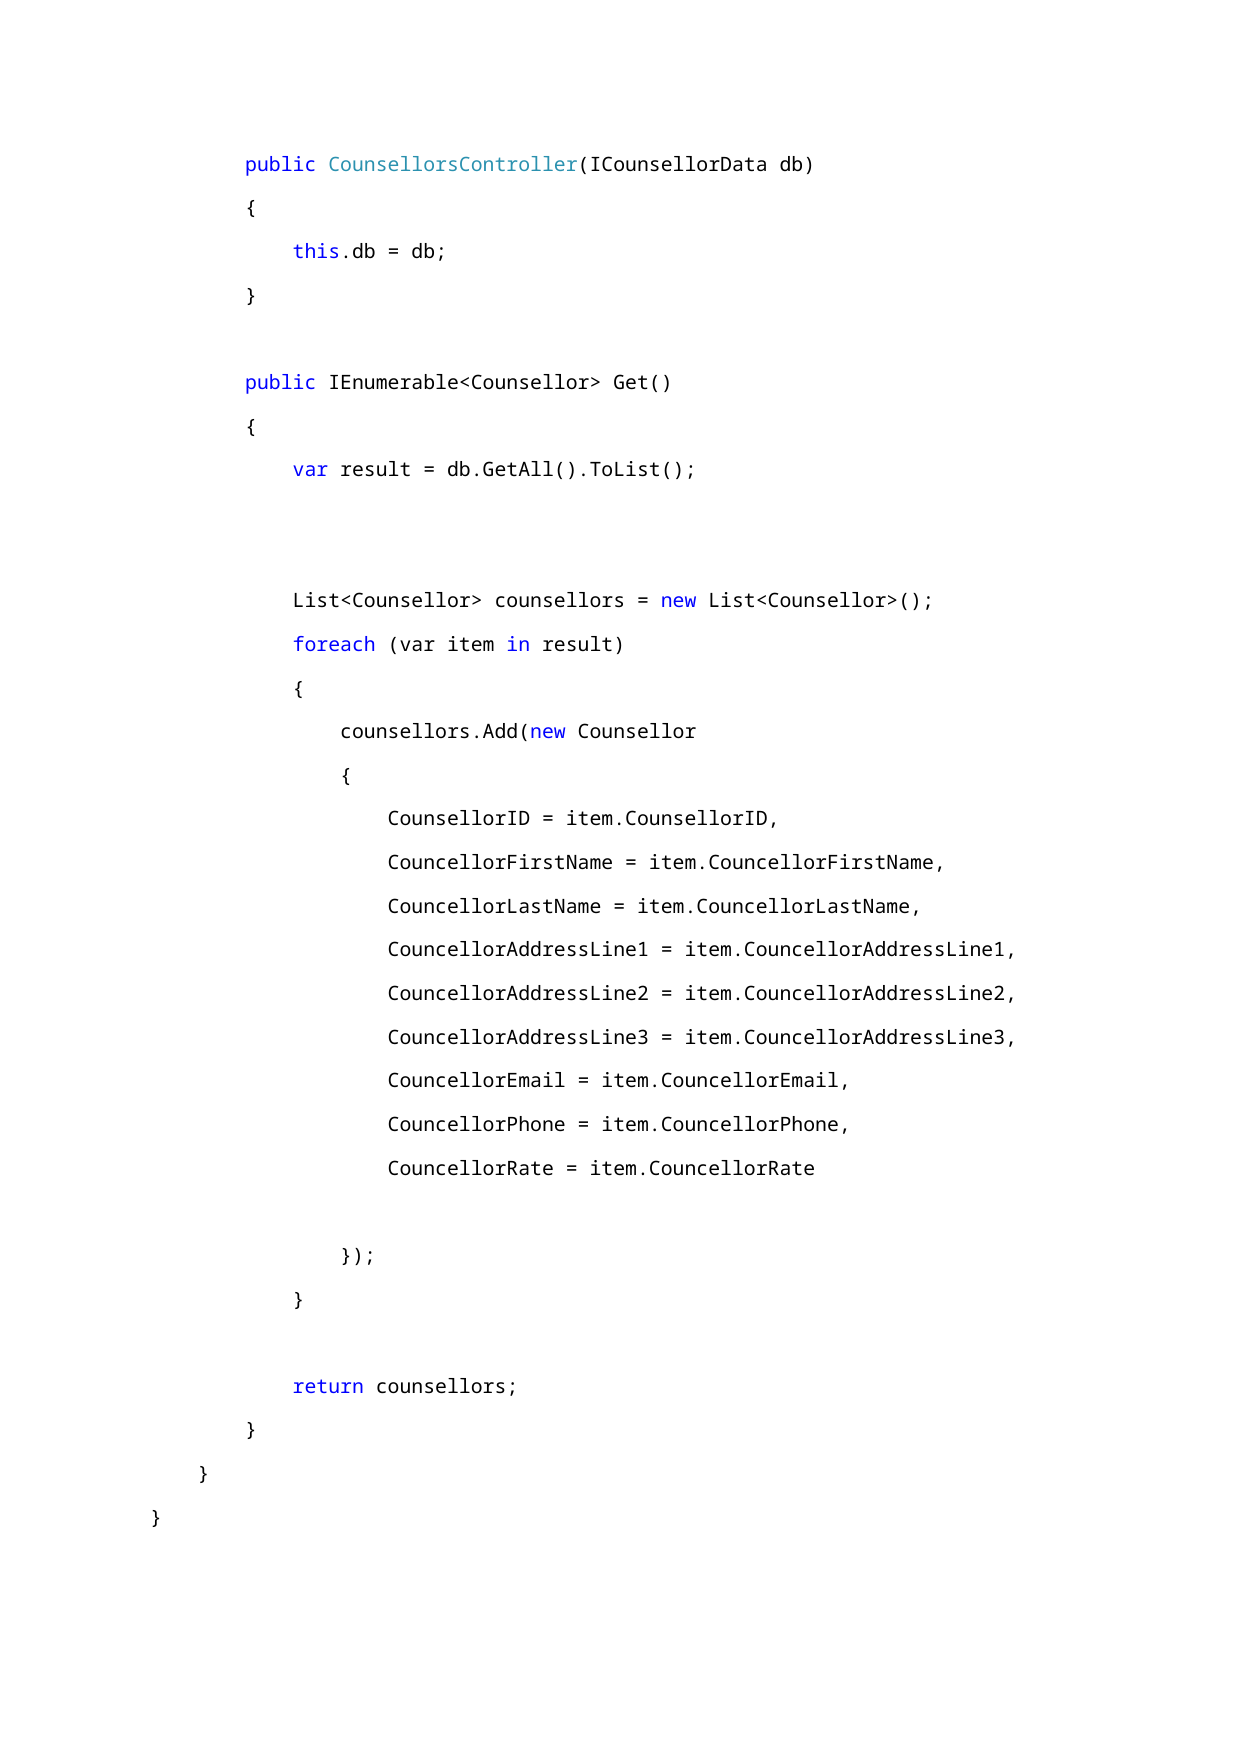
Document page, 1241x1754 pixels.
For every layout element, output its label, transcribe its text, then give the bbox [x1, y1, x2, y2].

text CouncellorAddressLine2 = item.CouncellorAddressLine2, [150, 979, 1090, 1006]
text { [150, 412, 1090, 439]
text { [150, 674, 1090, 701]
text List<Counsellor> counsellors = new List<Counsellor>(); [150, 586, 1090, 613]
text } [150, 1503, 1090, 1530]
text } [150, 1459, 1090, 1486]
text public CounsellorsController(ICounsellorData db) [150, 150, 1090, 177]
text CouncellorRate = item.CouncellorRate [150, 1154, 1090, 1181]
text } [150, 1416, 1090, 1443]
text { [150, 761, 1090, 788]
text CouncellorLastName = item.CouncellorLastName, [150, 892, 1090, 919]
text this.db = db; [150, 237, 1090, 264]
text public IEnumerable<Counsellor> Get() [150, 368, 1090, 395]
text } [150, 281, 1090, 308]
text } [150, 1285, 1090, 1312]
text foreach (var item in result) [150, 630, 1090, 657]
text CouncellorPhone = item.CouncellorPhone, [150, 1110, 1090, 1137]
text }); [150, 1241, 1090, 1268]
text { [150, 194, 1090, 221]
text CouncellorAddressLine1 = item.CouncellorAddressLine1, [150, 936, 1090, 963]
text return counsellors; [150, 1372, 1090, 1399]
text CouncellorFirstName = item.CouncellorFirstName, [150, 848, 1090, 875]
text var result = db.GetAll().ToList(); [150, 456, 1090, 482]
text CounsellorID = item.CounsellorID, [150, 805, 1090, 832]
text counsellors.Add(new Counsellor [150, 717, 1090, 744]
text CouncellorEmail = item.CouncellorEmail, [150, 1067, 1090, 1093]
text CouncellorAddressLine3 = item.CouncellorAddressLine3, [150, 1023, 1090, 1050]
